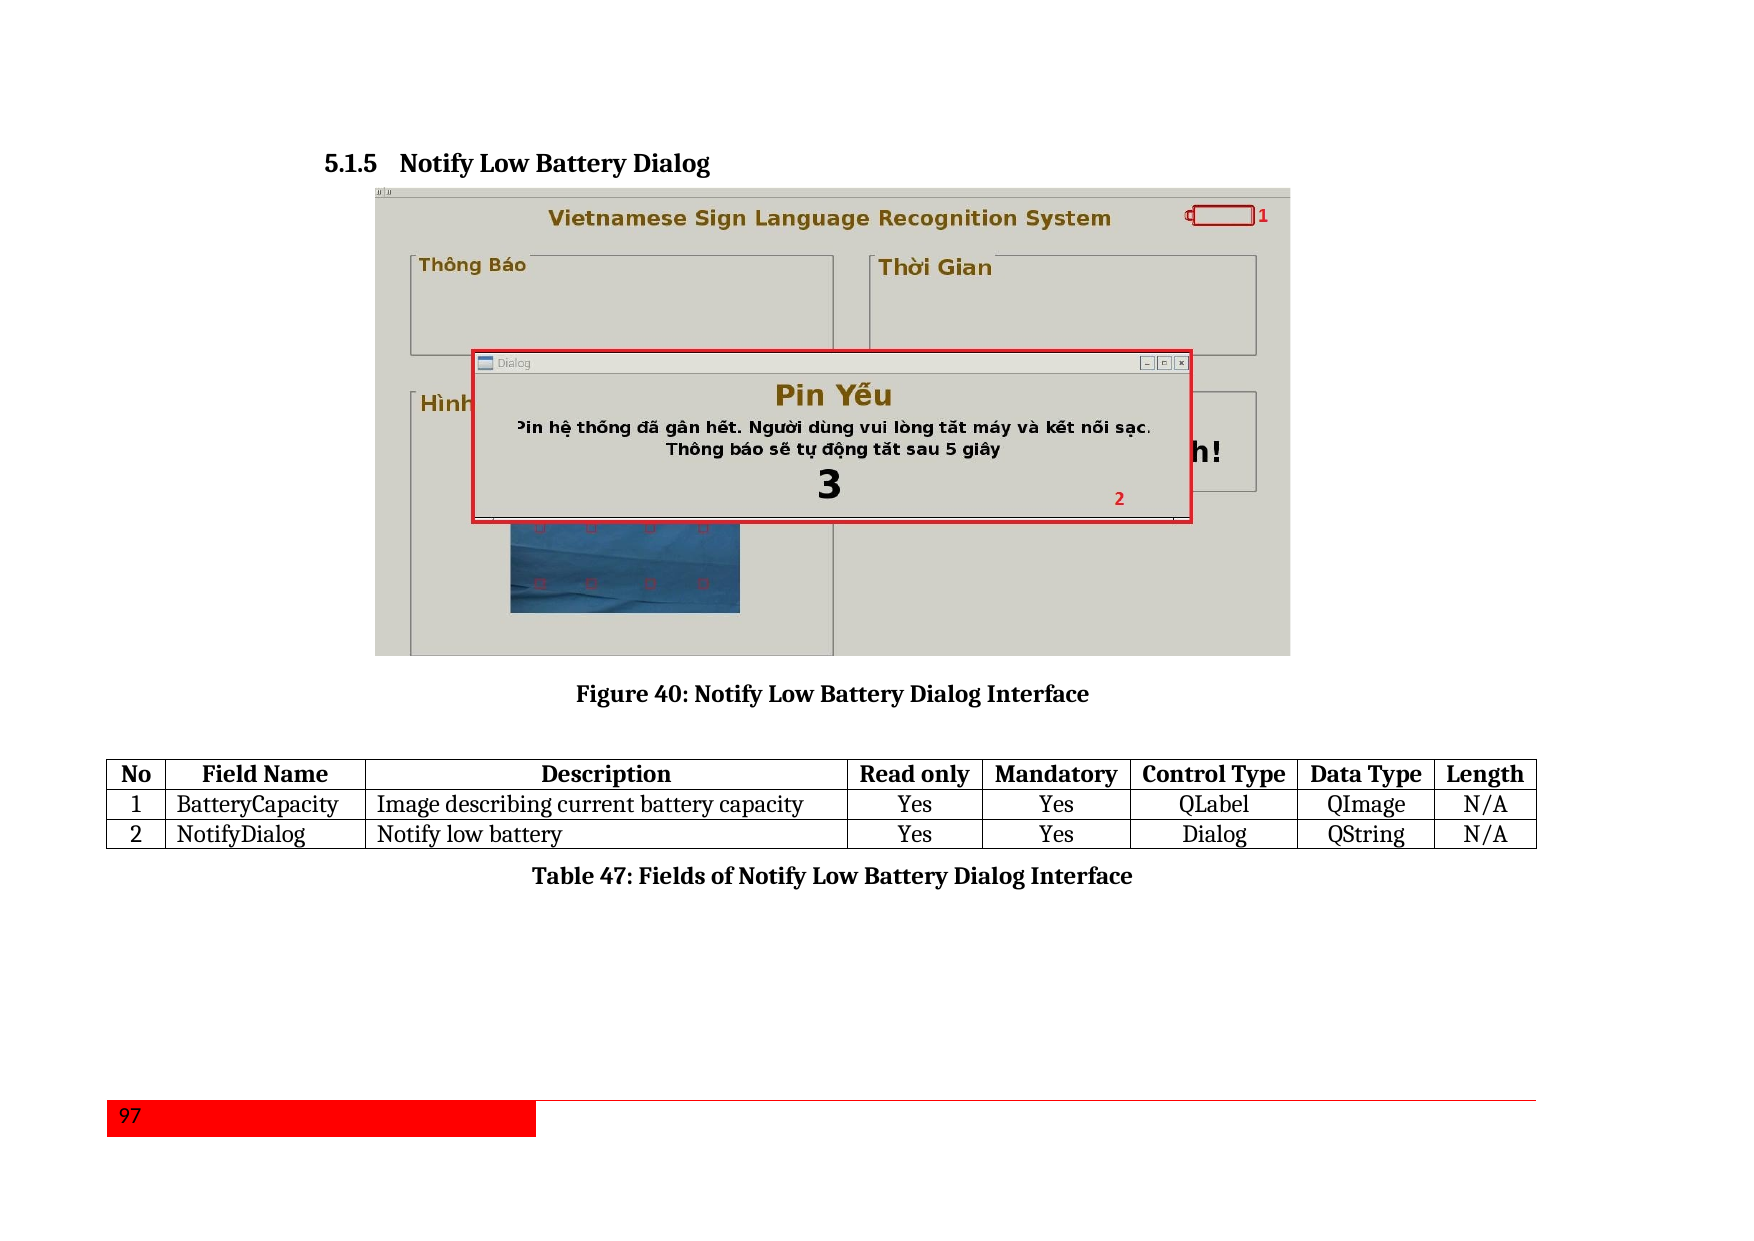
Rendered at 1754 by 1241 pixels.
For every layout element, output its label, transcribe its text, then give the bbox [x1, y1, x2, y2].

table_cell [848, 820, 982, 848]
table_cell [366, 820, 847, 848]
text Figure 40: Notify Low Battery Dialog Interface [118, 680, 1547, 709]
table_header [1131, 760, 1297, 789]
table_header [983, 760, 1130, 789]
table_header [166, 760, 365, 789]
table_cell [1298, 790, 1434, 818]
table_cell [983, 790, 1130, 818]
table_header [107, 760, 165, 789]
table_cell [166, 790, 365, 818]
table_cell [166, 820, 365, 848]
subtitle Notify Low Battery Dialog [324, 148, 1547, 179]
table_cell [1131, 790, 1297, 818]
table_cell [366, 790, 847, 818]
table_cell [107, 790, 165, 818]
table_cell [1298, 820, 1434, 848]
list Table 47: Fields of Notify Low Battery Dialog Interface [118, 862, 1547, 891]
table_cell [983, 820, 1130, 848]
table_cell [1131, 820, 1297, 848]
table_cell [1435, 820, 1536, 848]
picture [375, 187, 1291, 656]
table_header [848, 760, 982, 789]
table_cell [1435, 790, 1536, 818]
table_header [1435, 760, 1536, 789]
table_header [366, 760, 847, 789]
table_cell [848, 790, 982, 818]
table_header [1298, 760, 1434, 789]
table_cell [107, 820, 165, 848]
